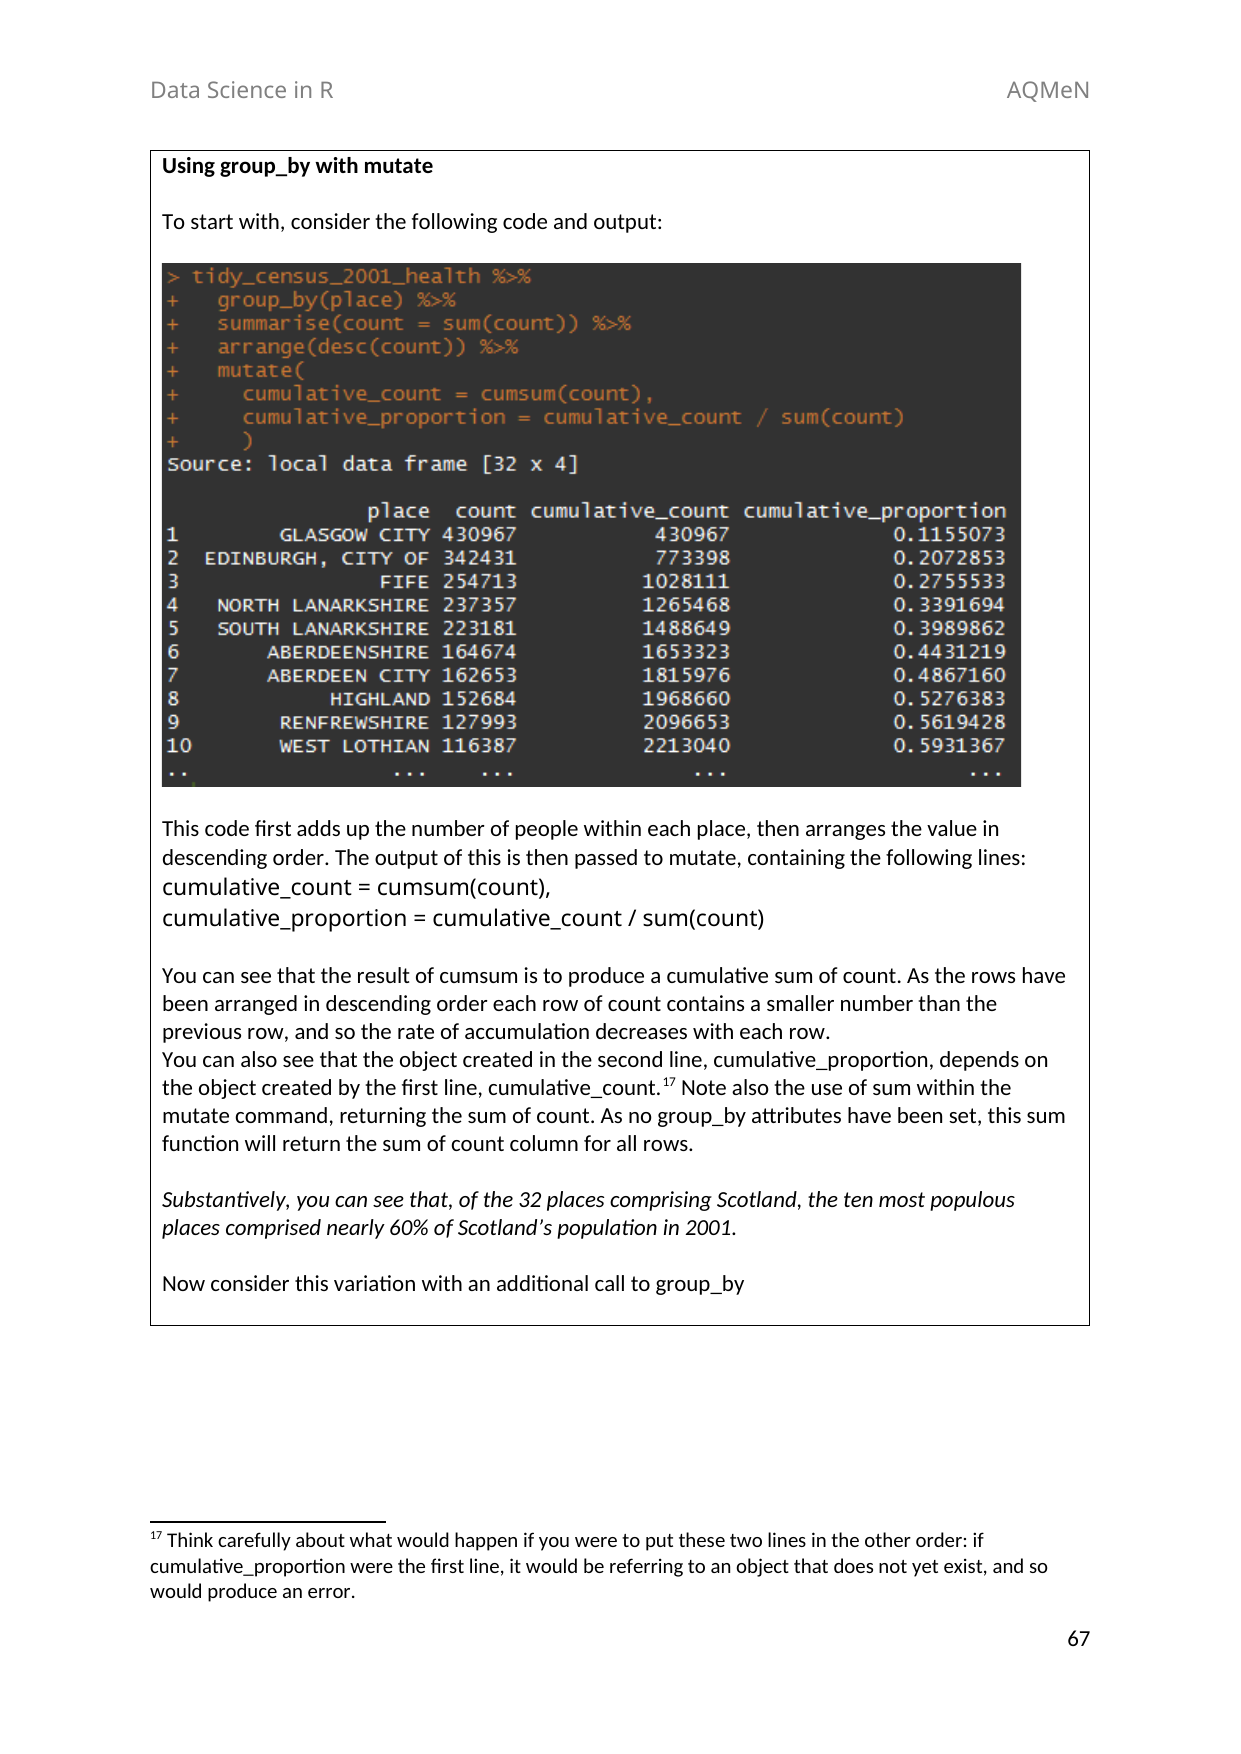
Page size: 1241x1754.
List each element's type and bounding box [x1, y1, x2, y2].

table_header [151, 151, 1089, 1325]
picture [161, 263, 1022, 787]
